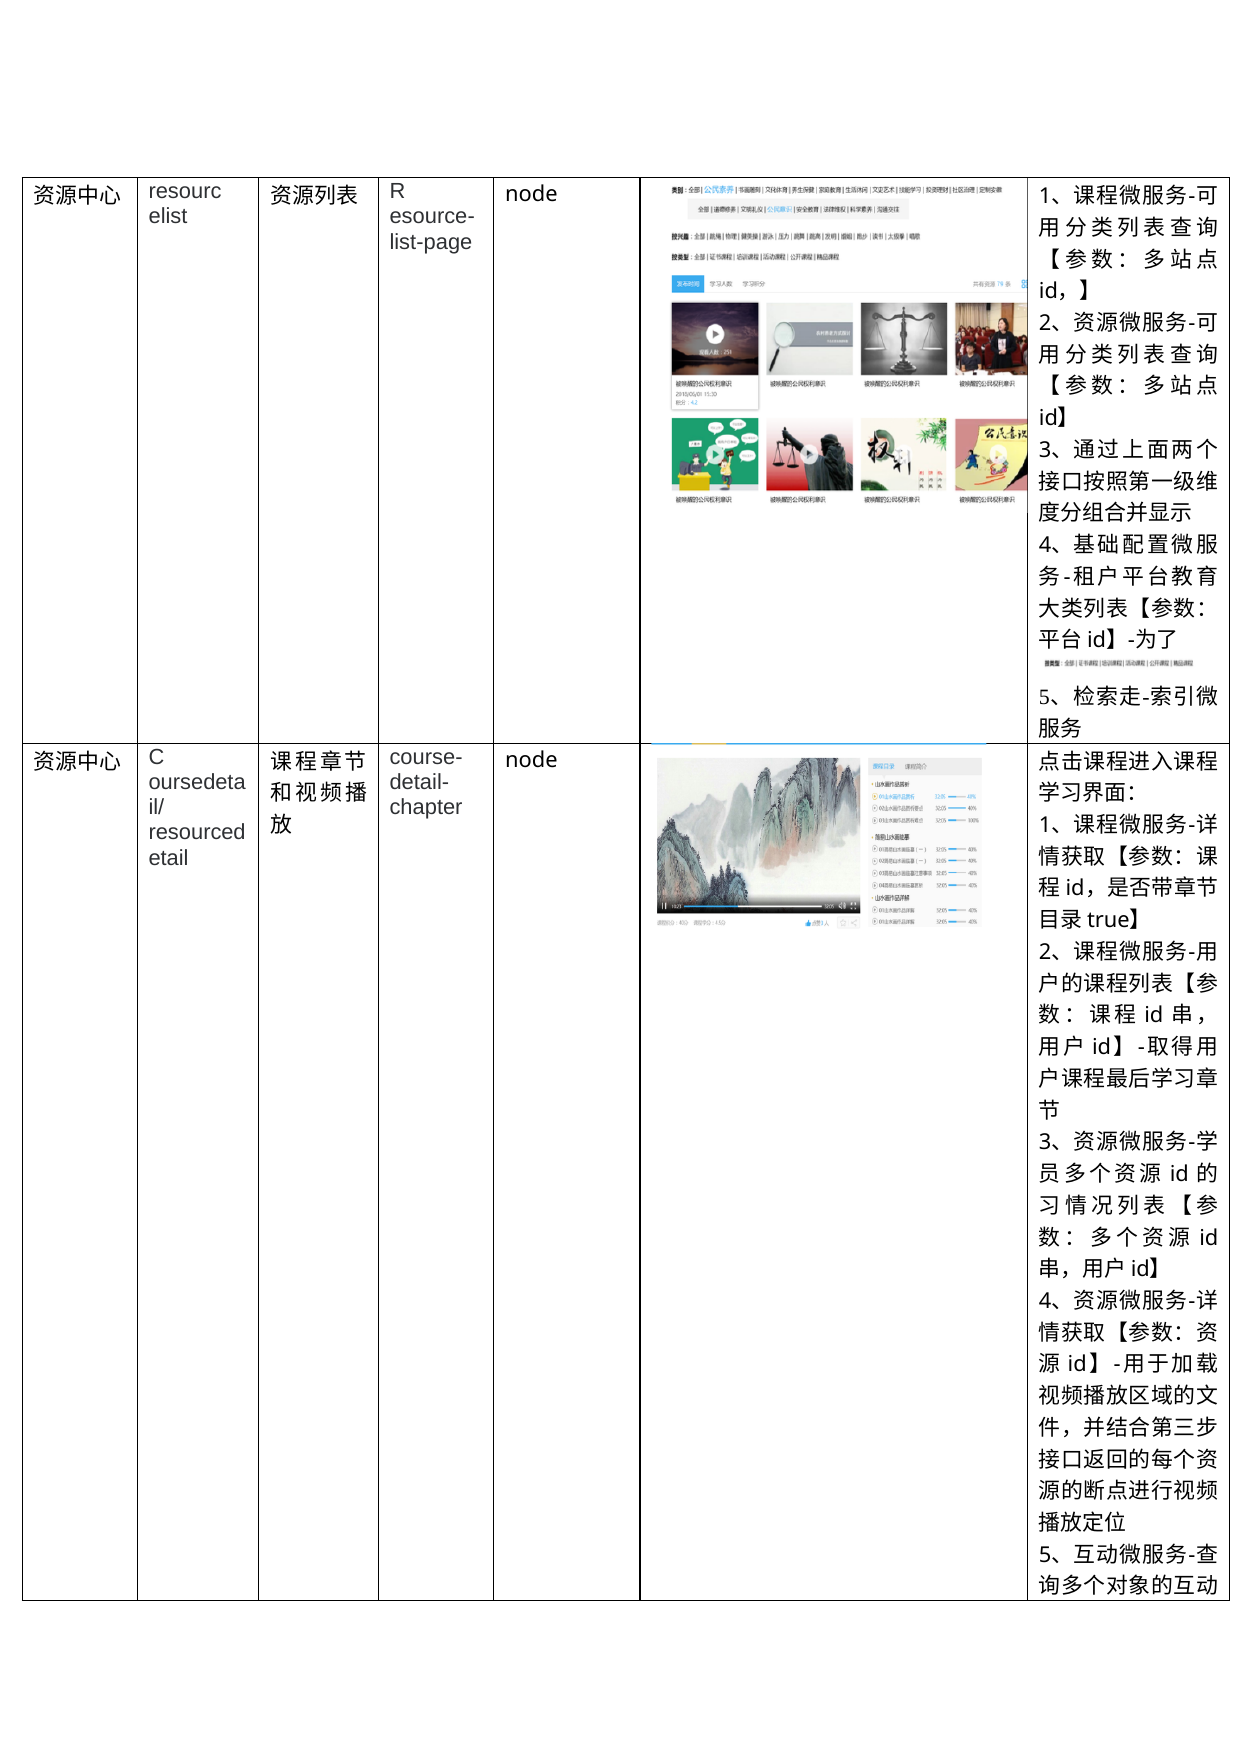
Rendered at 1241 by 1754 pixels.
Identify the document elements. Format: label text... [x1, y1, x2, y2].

table_cell 课程章节和视频播放 [259, 744, 378, 1600]
picture [651, 178, 1028, 513]
table_header Resource-list-page [379, 178, 493, 743]
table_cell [138, 744, 258, 1600]
table_cell 资源中心 [23, 744, 137, 1600]
table_header 资源中心 [23, 178, 137, 743]
table_cell [641, 744, 1027, 1600]
table_header node [494, 178, 639, 743]
picture [1038, 654, 1218, 676]
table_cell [379, 744, 493, 1600]
table_header resourcelist [138, 178, 258, 743]
picture [651, 743, 987, 934]
table_header [641, 178, 1027, 743]
table_cell node [494, 744, 639, 1600]
table_header 课程微服务-可用分类列表查询【参数：多站点id，】 资源微服务-可用分类列表查询【参数：多站点id】 通过上面两个接口按照第一级维度分组合并显示 基础配置微服务-租户平台教育大类列表【参数：平台id】-为了 5、检索走-索引微服务 [1028, 178, 1229, 743]
table_header 资源列表 [259, 178, 378, 743]
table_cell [1028, 744, 1229, 1600]
